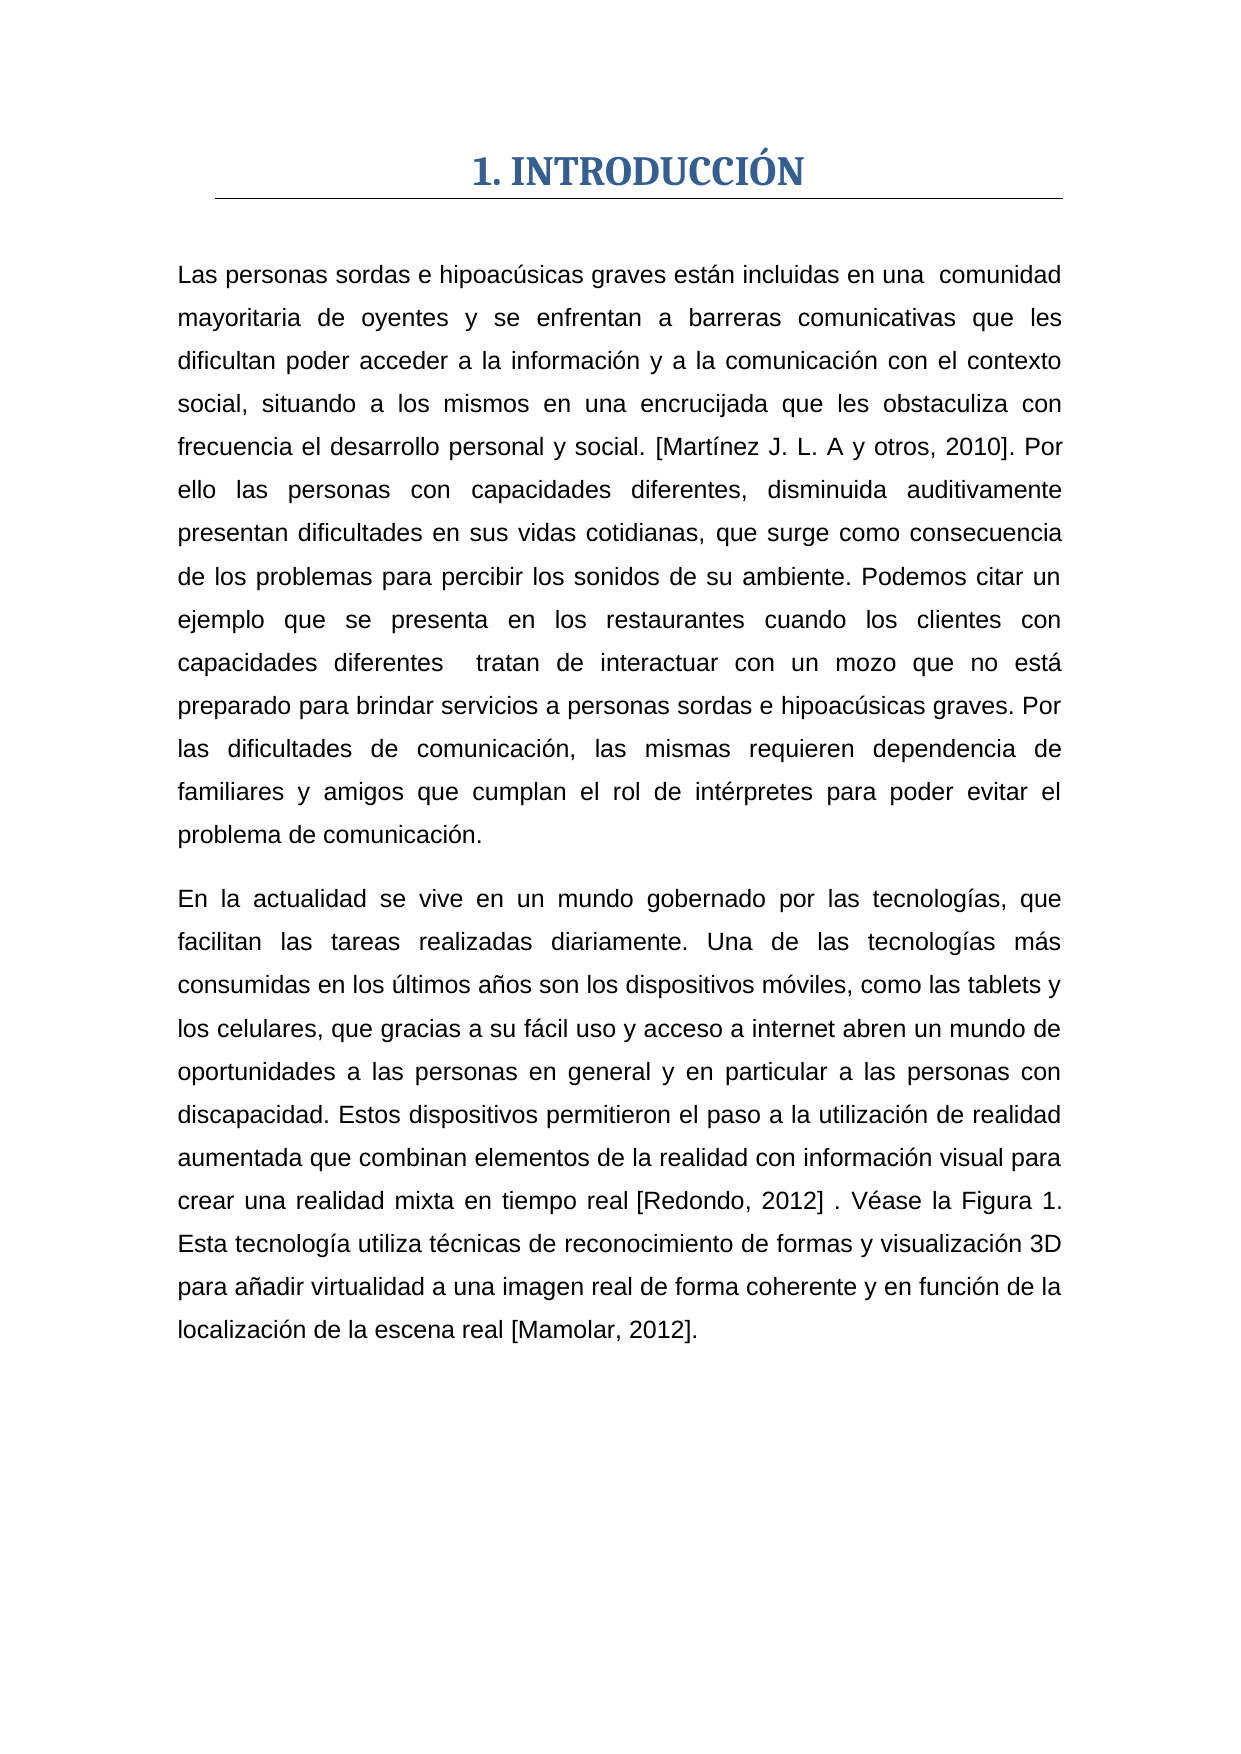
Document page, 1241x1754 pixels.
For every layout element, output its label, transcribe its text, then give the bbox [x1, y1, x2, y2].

text En la actualidad se vive en un mundo gobernado por las tecnologías, que facilitan las tareas realizadas diariamente. Una de las tecnologías más consumidas en los últimos años son los dispositivos móviles, como las tablets y los celulares, que gracias a su fácil uso y acceso a internet abren un mundo de oportunidades a las personas en general y en particular a las personas con discapacidad. Estos dispositivos permitieron el paso a la utilización de realidad aumentada que combinan elementos de la realidad con información visual para crear una realidad mixta en tiempo real [Redondo, 2012] . Véase la Figura 1. Esta tecnología utiliza técnicas de reconocimiento de formas y visualización 3D para añadir virtualidad a una imagen real de forma coherente y en función de la localización de la escena real [Mamolar, 2012]. [177, 884, 1063, 1344]
subtitle INTRODUCCIÓN [215, 148, 1063, 198]
text Las personas sordas e hipoacúsicas graves están incluidas en una comunidad mayoritaria de oyentes y se enfrentan a barreras comunicativas que les dificultan poder acceder a la información y a la comunicación con el contexto social, situando a los mismos en una encrucijada que les obstaculiza con frecuencia el desarrollo personal y social. [Martínez J. L. A y otros, 2010]. Por ello las personas con capacidades diferentes, disminuida auditivamente presentan dificultades en sus vidas cotidianas, que surge como consecuencia de los problemas para percibir los sonidos de su ambiente. Podemos citar un ejemplo que se presenta en los restaurantes cuando los clientes con capacidades diferentes tratan de interactuar con un mozo que no está preparado para brindar servicios a personas sordas e hipoacúsicas graves. Por las dificultades de comunicación, las mismas requieren dependencia de familiares y amigos que cumplan el rol de intérpretes para poder evitar el problema de comunicación. [177, 260, 1063, 849]
